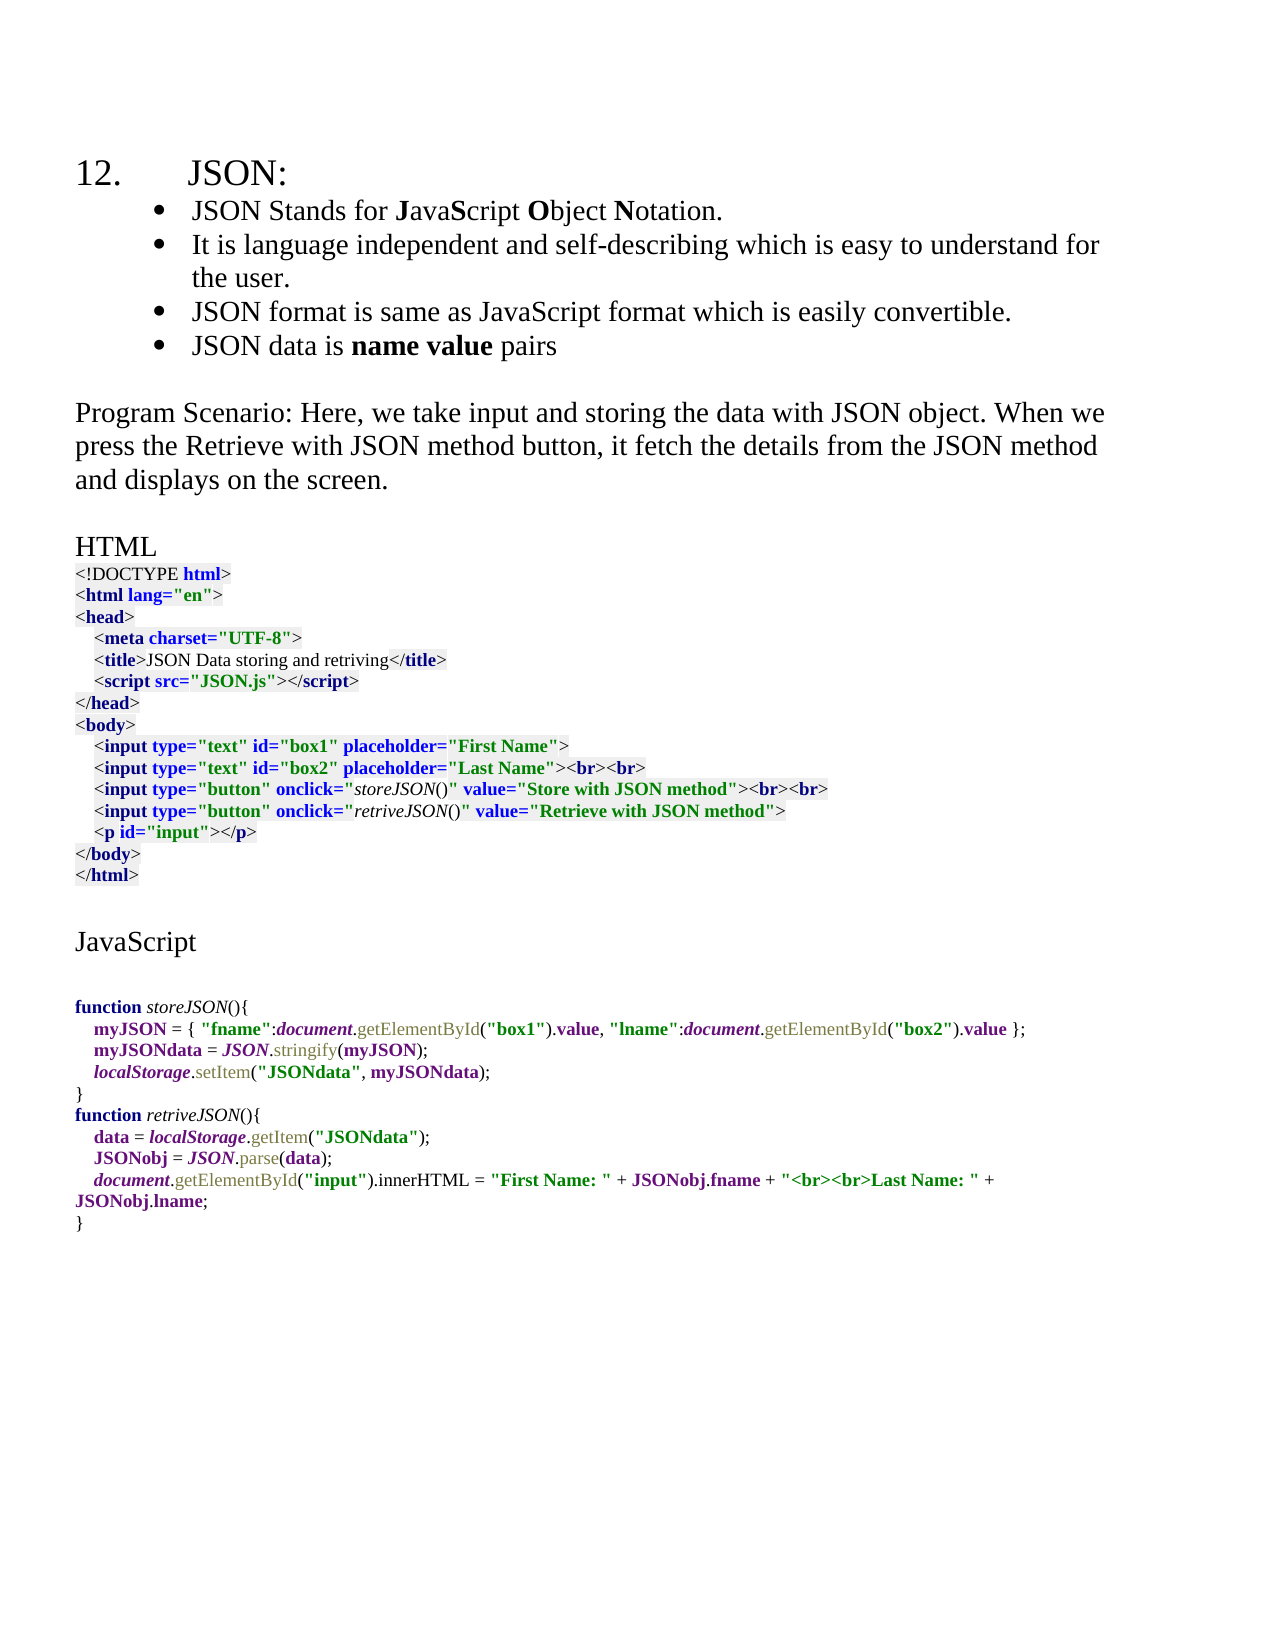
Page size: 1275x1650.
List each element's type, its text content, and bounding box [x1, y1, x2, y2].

list JSON format is same as JavaScript format which is easily convertible. [154, 294, 1125, 328]
text function storeJSON(){ myJSON = { "fname":document.getElementById("box1").value, "lname":document.getElementById("box2").value }; myJSONdata = JSON.stringify(myJSON); localStorage.setItem("JSONdata", myJSONdata); } function retriveJSON(){ data = localStorage.getItem("JSONdata"); JSONobj = JSON.parse(data); document.getElementById("input").innerHTML = "First Name: " + JSONobj.fname + "<br><br>Last Name: " + JSONobj.lname; } [75, 996, 1125, 1233]
text HTML [37, 529, 1125, 562]
list It is language independent and self-describing which is easy to understand for the user. [154, 227, 1125, 294]
text Program Scenario: Here, we take input and storing the data with JSON object. When we press the Retrieve with JSON method button, it fetch the details from the JSON method and displays on the screen. [75, 395, 1125, 495]
list JSON data is name value pairs [154, 328, 1125, 361]
text <!DOCTYPE html> <html lang="en"> <head> <meta charset="UTF-8"> <title>JSON Data storing and retriving</title> <script src="JSON.js"></script> </head> <body> <input type="text" id="box1" placeholder="First Name"> <input type="text" id="box2" placeholder="Last Name"><br><br> <input type="button" onclick="storeJSON()" value="Store with JSON method"><br><br> <input type="button" onclick="retriveJSON()" value="Retrieve with JSON method"> <p id="input"></p> </body> </html> [75, 562, 1125, 886]
text JavaScript [75, 924, 1125, 958]
list JSON Stands for JavaScript Object Notation. [154, 193, 1125, 227]
list JSON: [75, 150, 1125, 193]
